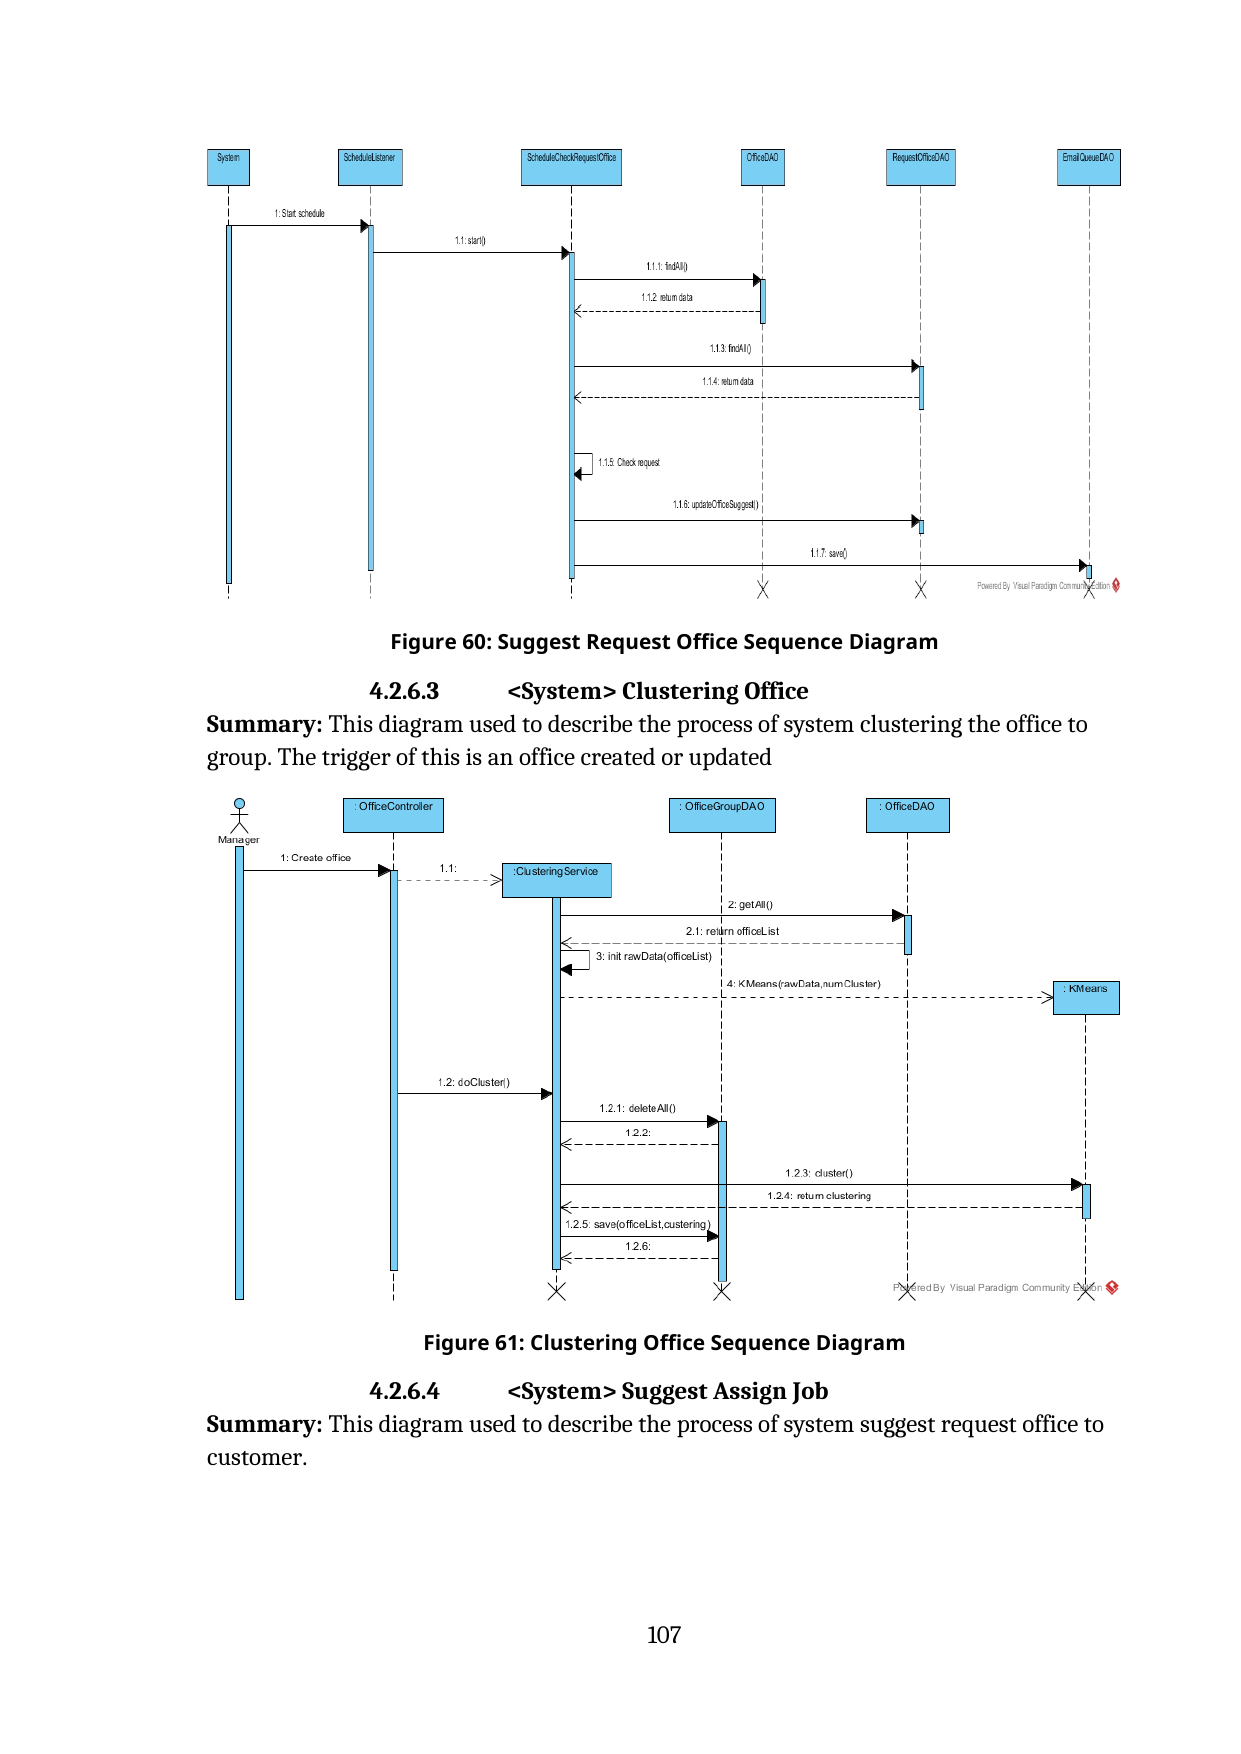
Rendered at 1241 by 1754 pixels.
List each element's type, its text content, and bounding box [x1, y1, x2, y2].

subtitle <System> Clustering Office [369, 677, 1122, 706]
picture [206, 147, 1123, 603]
text Figure : Clustering Office Sequence Diagram [207, 1328, 1122, 1356]
picture [206, 796, 1123, 1303]
subtitle <System> Suggest Assign Job [369, 1377, 1122, 1406]
text Figure : Suggest Request Office Sequence Diagram [207, 627, 1122, 656]
text Summary: This diagram used to describe the process of system clustering the office to group. The trigger of this is an office created or updated [207, 710, 1122, 772]
text Summary: This diagram used to describe the process of system suggest request office to customer. [207, 1410, 1122, 1472]
